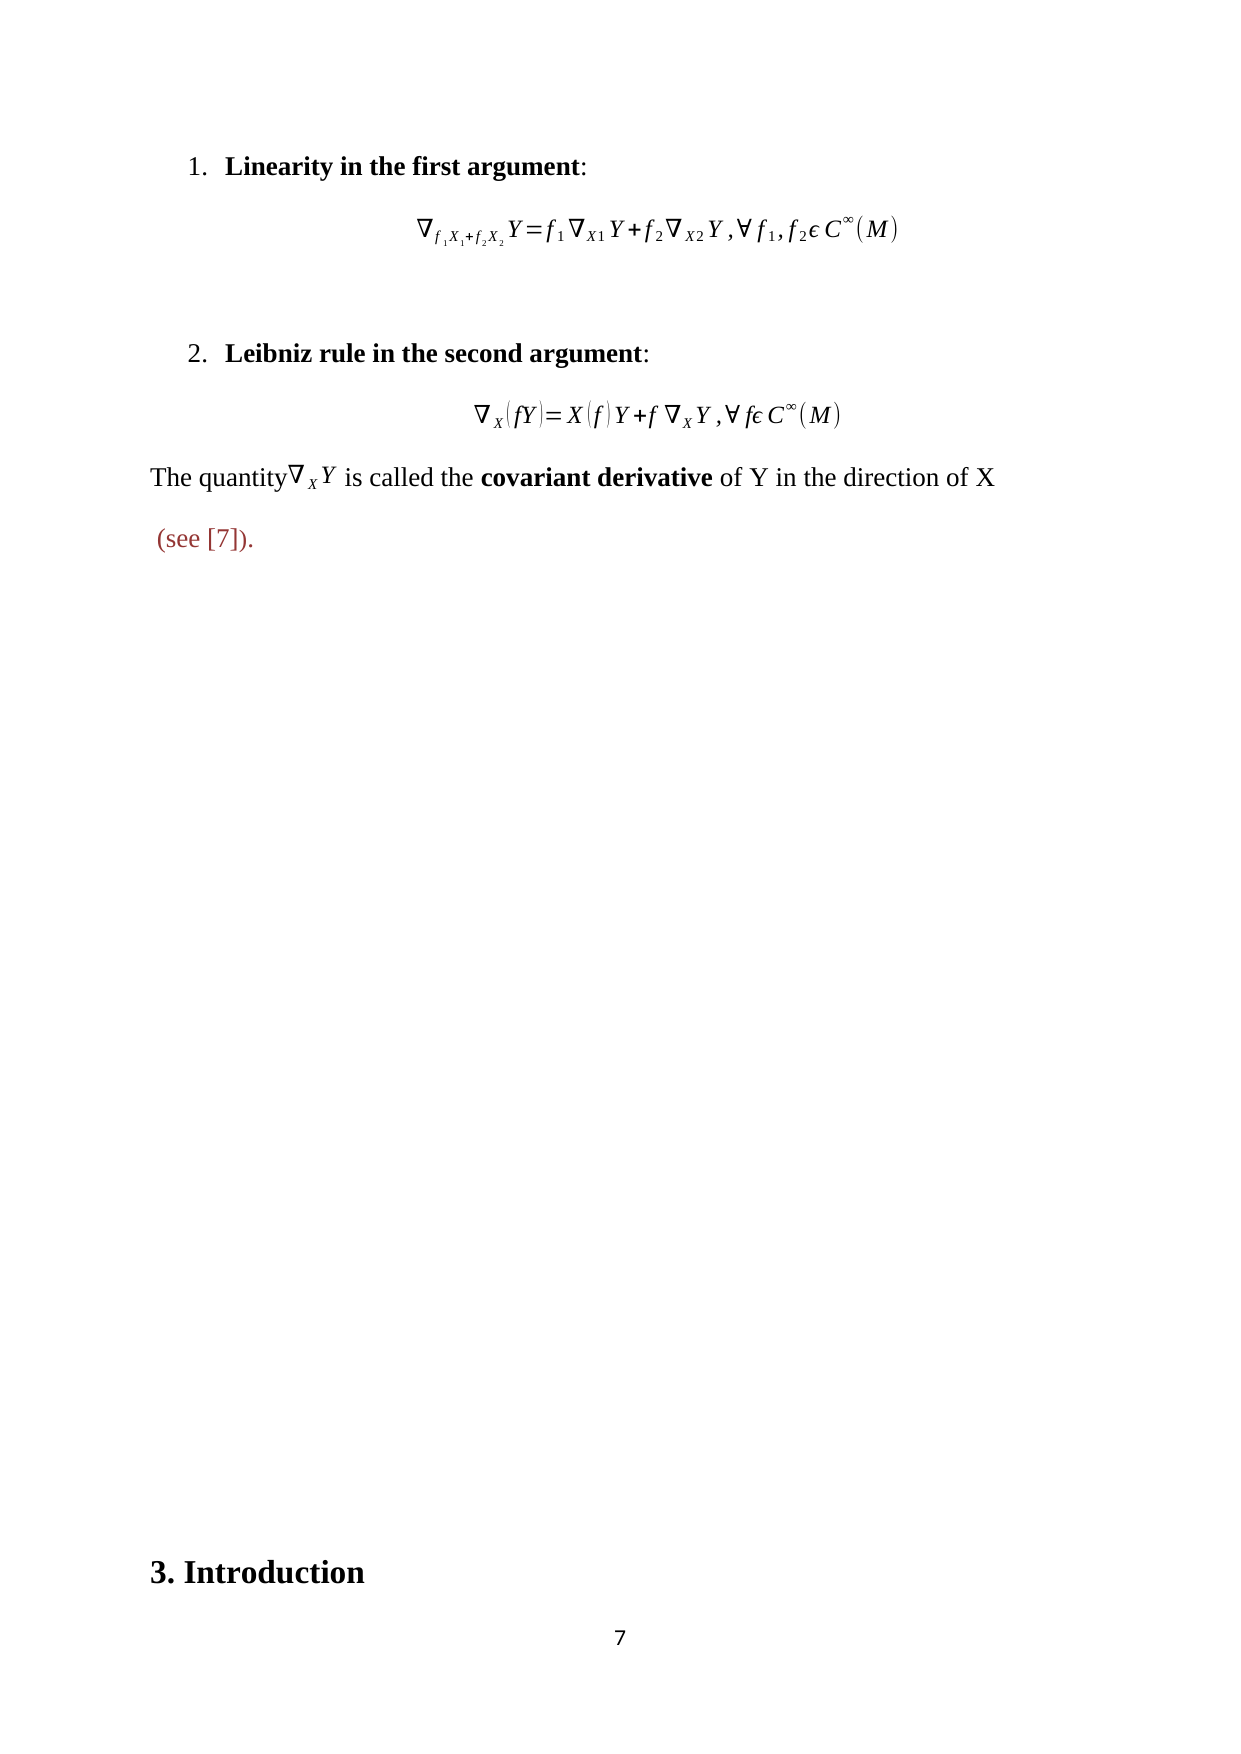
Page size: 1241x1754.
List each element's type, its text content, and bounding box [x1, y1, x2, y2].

list Leibniz rule in the second argument: [187, 337, 1090, 368]
list Linearity in the first argument: [187, 150, 1090, 181]
text The quantity is called the covariant derivative of Y in the direction of X [150, 461, 1090, 493]
text 3. Introduction [150, 1553, 1090, 1591]
text (see [7]). [150, 522, 1090, 553]
